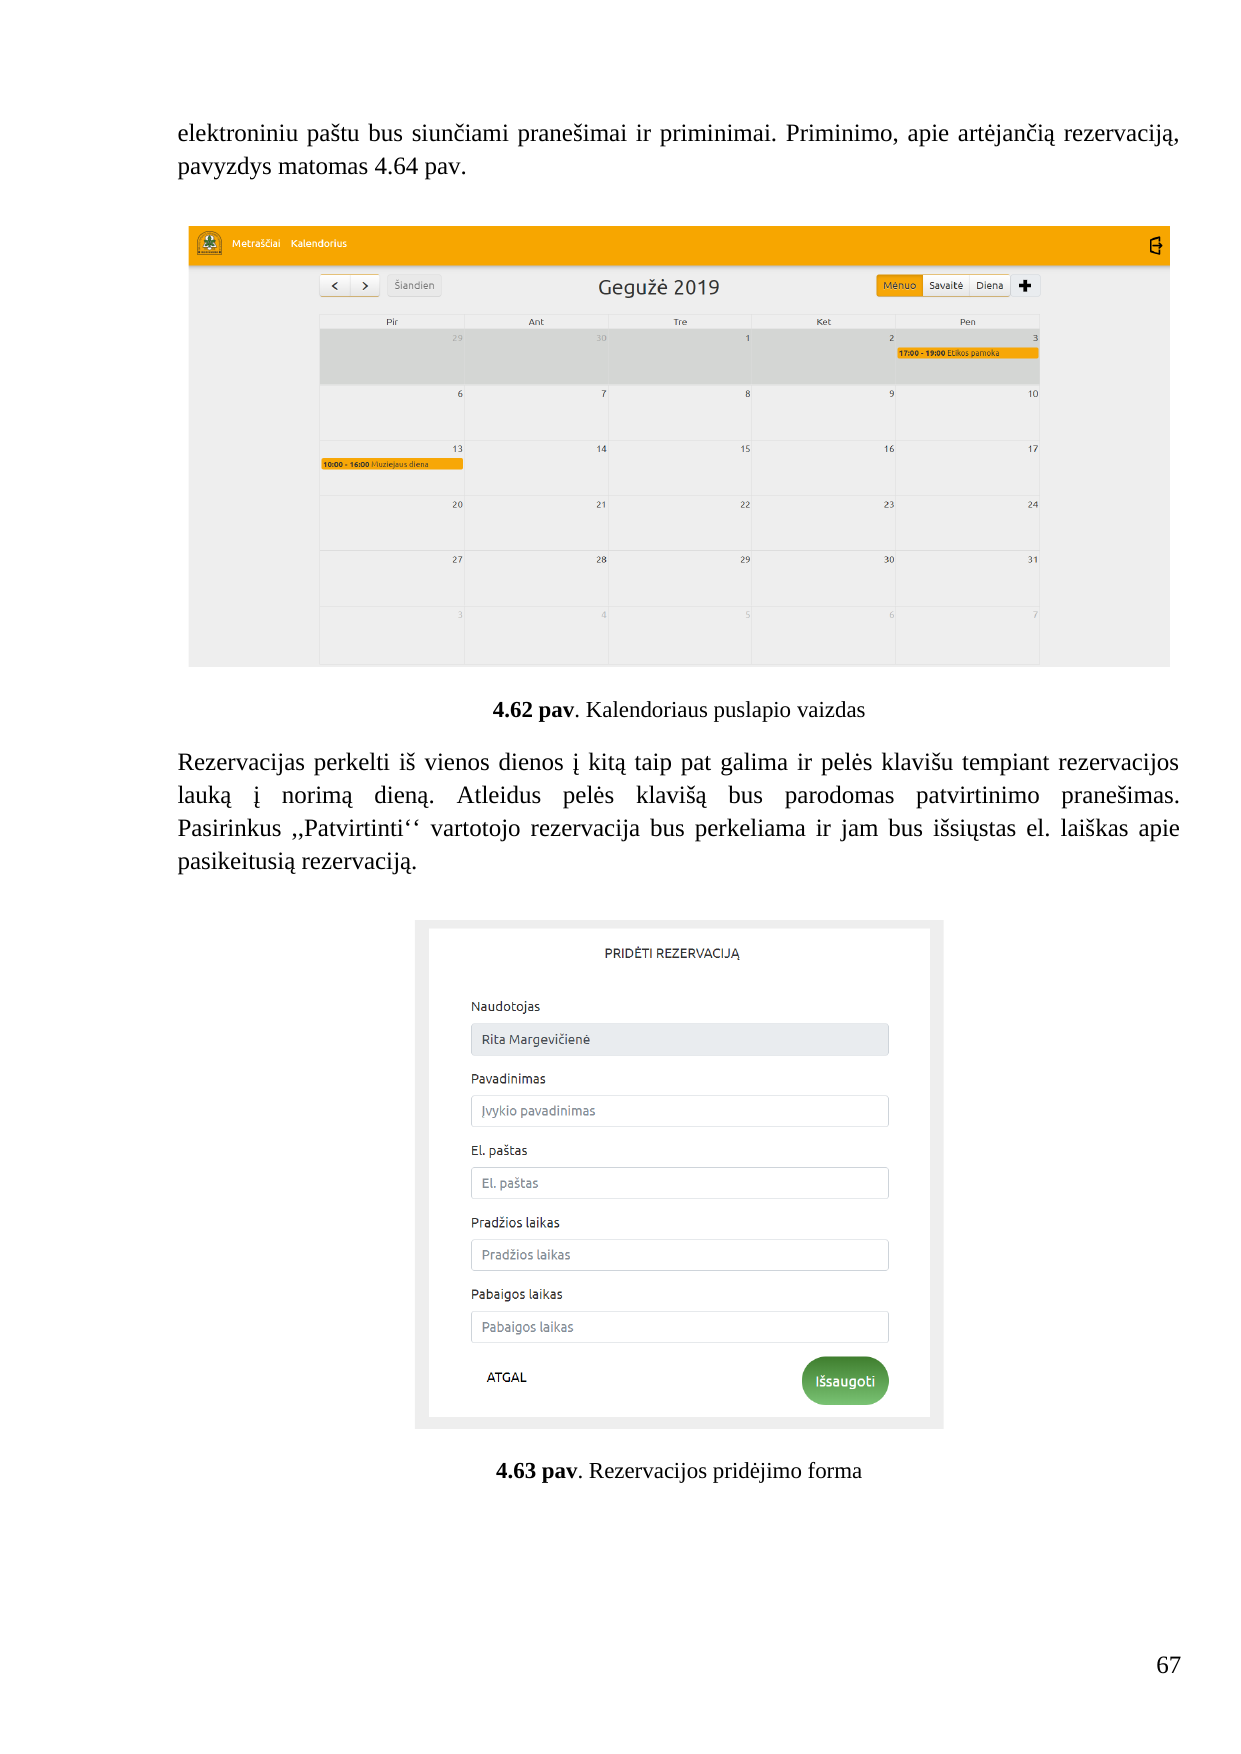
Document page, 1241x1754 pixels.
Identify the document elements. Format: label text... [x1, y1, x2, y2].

picture [188, 226, 1170, 667]
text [177, 118, 1181, 180]
picture [414, 920, 944, 1429]
text Rezervacijas perkelti iš vienos dienos į kitą taip pat galima ir pelės klavišu tempiant rezervacijos lauką į norimą dieną. Atleidus pelės klavišą bus parodomas patvirtinimo pranešimas. Pasirinkus ,,Patvirtinti‘‘ vartotojo rezervacija bus perkeliama ir jam bus išsiųstas el. laiškas apie pasikeitusią rezervaciją. [177, 747, 1181, 875]
